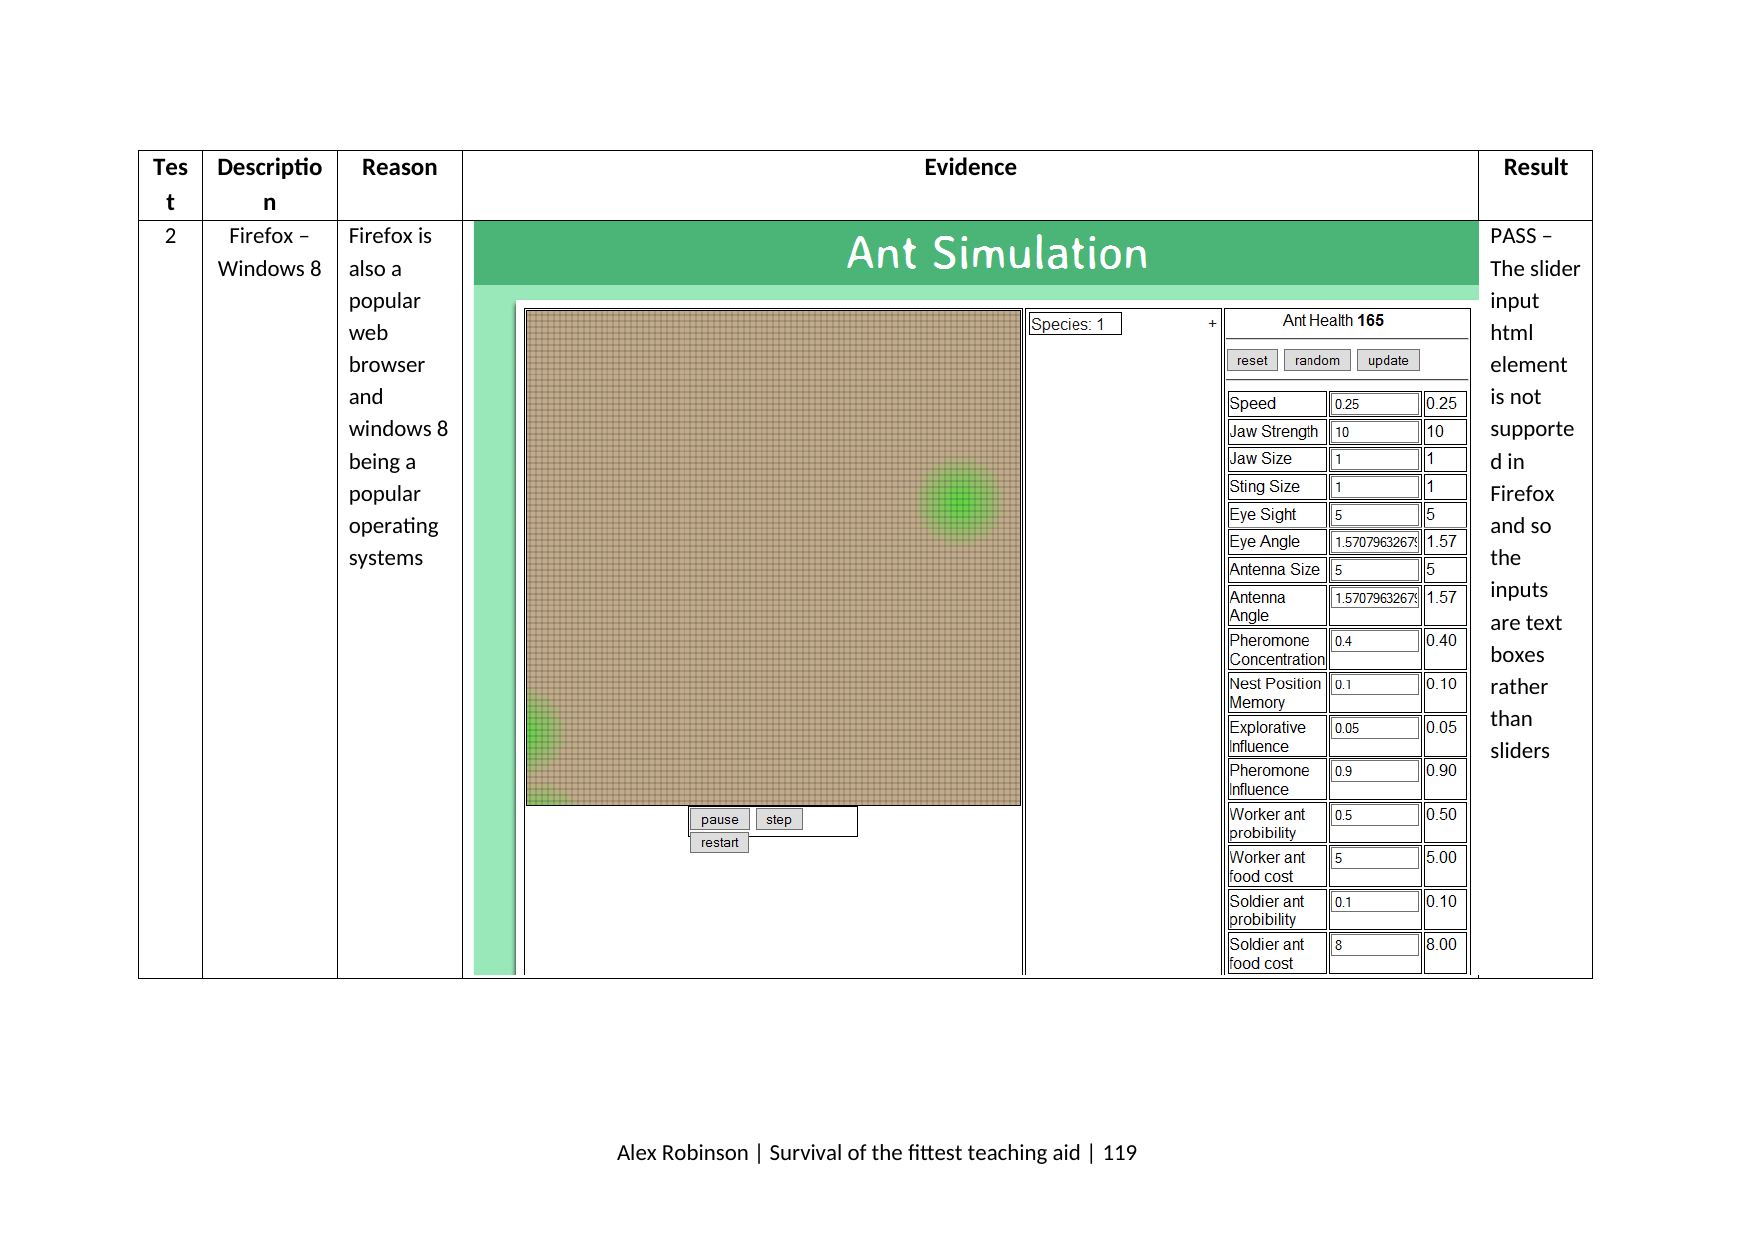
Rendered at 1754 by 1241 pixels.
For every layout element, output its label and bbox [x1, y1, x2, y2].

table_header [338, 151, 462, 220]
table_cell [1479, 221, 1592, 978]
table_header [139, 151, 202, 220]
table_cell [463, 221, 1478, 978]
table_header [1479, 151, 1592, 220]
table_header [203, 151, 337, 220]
picture [473, 221, 1479, 975]
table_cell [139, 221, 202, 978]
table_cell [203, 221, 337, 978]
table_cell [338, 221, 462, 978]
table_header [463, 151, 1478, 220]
